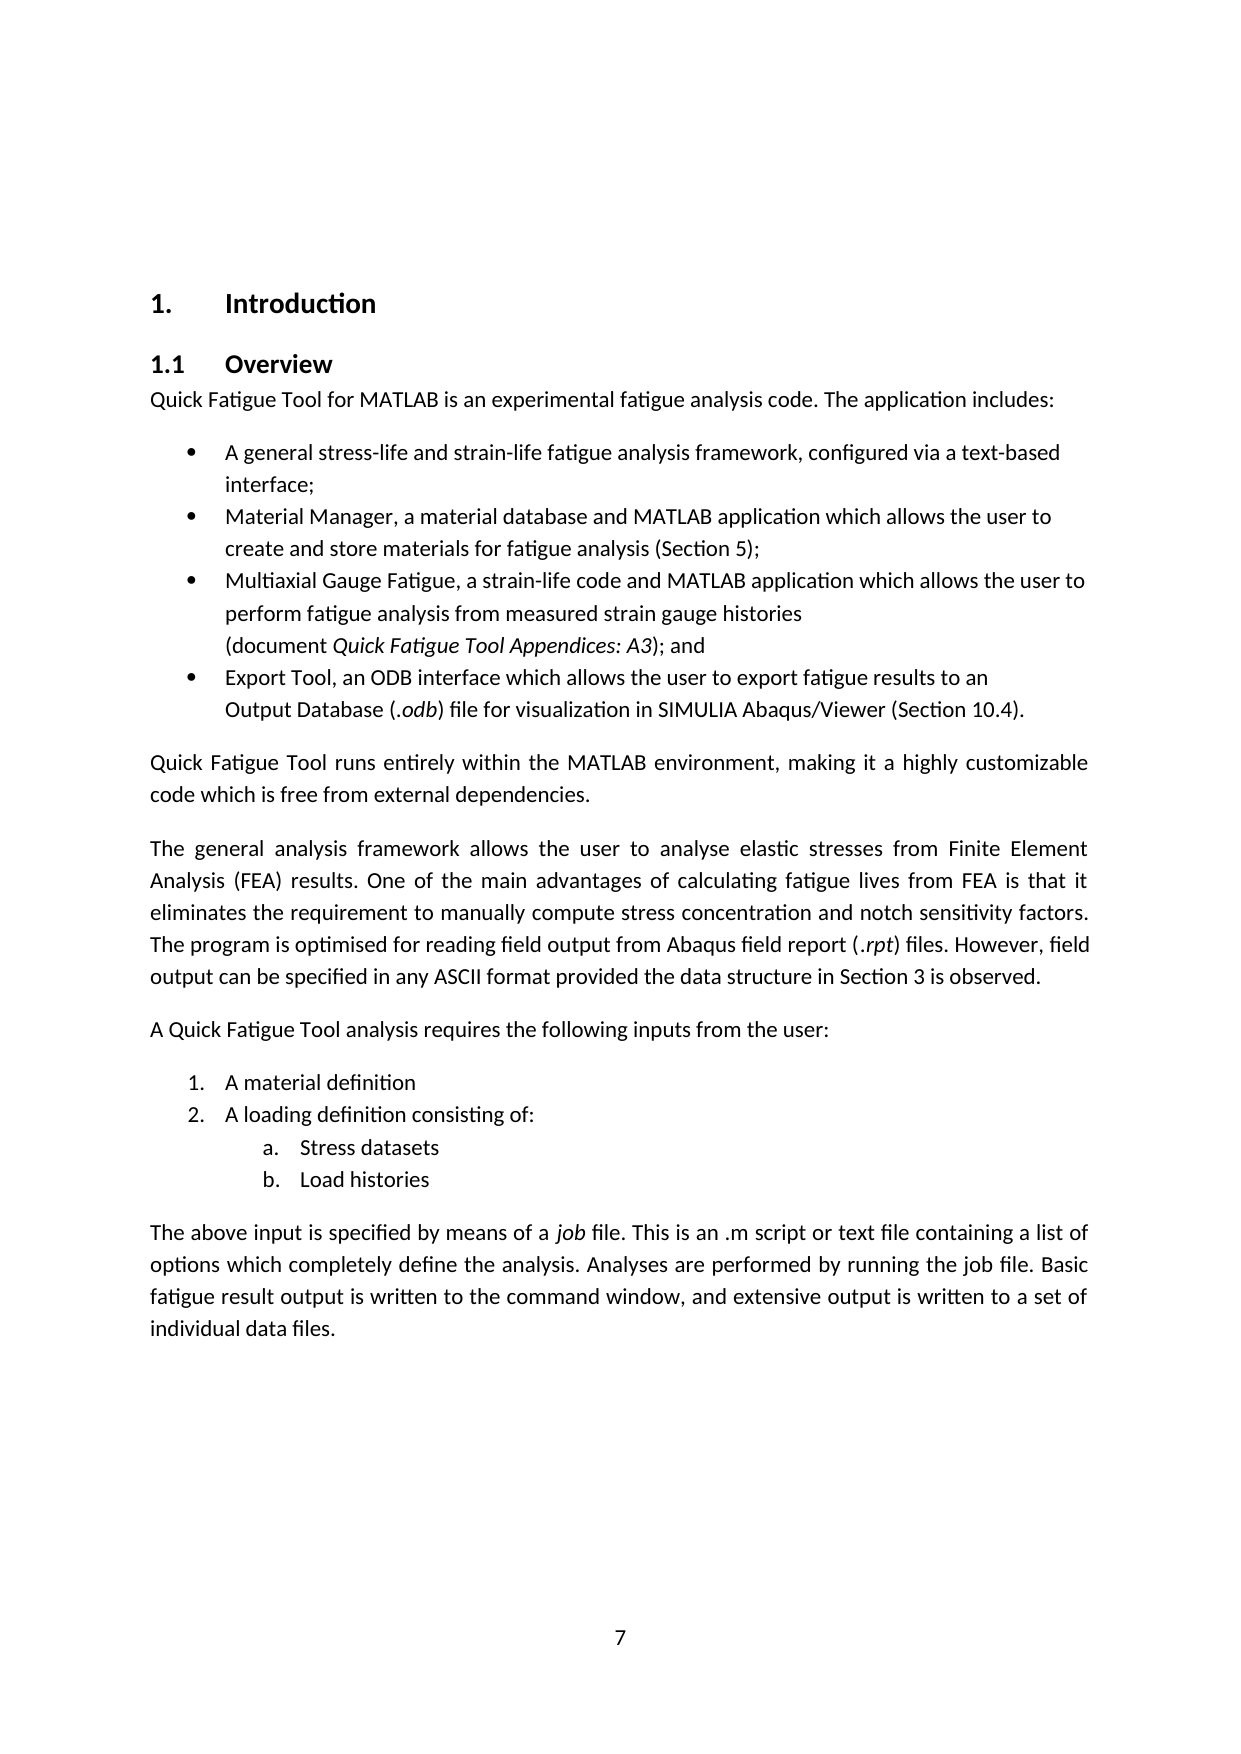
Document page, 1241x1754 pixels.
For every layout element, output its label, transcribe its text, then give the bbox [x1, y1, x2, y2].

text The general analysis framework allows the user to analyse elastic stresses from Finite Element Analysis (FEA) results. One of the main advantages of calculating fatigue lives from FEA is that it eliminates the requirement to manually compute stress concentration and notch sensitivity factors. The program is optimised for reading field output from Abaqus field report (.rpt) files. However, field output can be specified in any ASCII format provided the data structure in Section 3 is observed. [150, 834, 1090, 990]
text The above input is specified by means of a job file. This is an .m script or text file containing a list of options which completely define the analysis. Analyses are performed by running the job file. Basic fatigue result output is written to the command window, and extensive output is written to a set of individual data files. [150, 1218, 1090, 1343]
text Quick Fatigue Tool for MATLAB is an experimental fatigue analysis code. The application includes: [150, 385, 1090, 413]
list Stress datasets [262, 1133, 1090, 1161]
list Load histories [262, 1165, 1090, 1193]
list Export Tool, an ODB interface which allows the user to export fatigue results to an Output Database (.odb) file for visualization in SIMULIA Abaqus/Viewer (Section 10.4). [187, 663, 1090, 723]
subtitle 1. Introduction [150, 285, 1090, 321]
list A general stress-life and strain-life fatigue analysis framework, configured via a text-based interface; [187, 438, 1090, 498]
text A Quick Fatigue Tool analysis requires the following inputs from the user: [150, 1015, 1090, 1043]
list Material Manager, a material database and MATLAB application which allows the user to create and store materials for fatigue analysis (Section 5); [187, 502, 1090, 562]
subtitle 1.1 Overview [150, 347, 1090, 380]
list A material definition [187, 1068, 1090, 1096]
text Quick Fatigue Tool runs entirely within the MATLAB environment, making it a highly customizable code which is free from external dependencies. [150, 748, 1090, 809]
list Multiaxial Gauge Fatigue, a strain-life code and MATLAB application which allows the user to perform fatigue analysis from measured strain gauge histories (document Quick Fatigue Tool Appendices: A3); and [187, 567, 1090, 659]
list A loading definition consisting of: [187, 1101, 1090, 1129]
